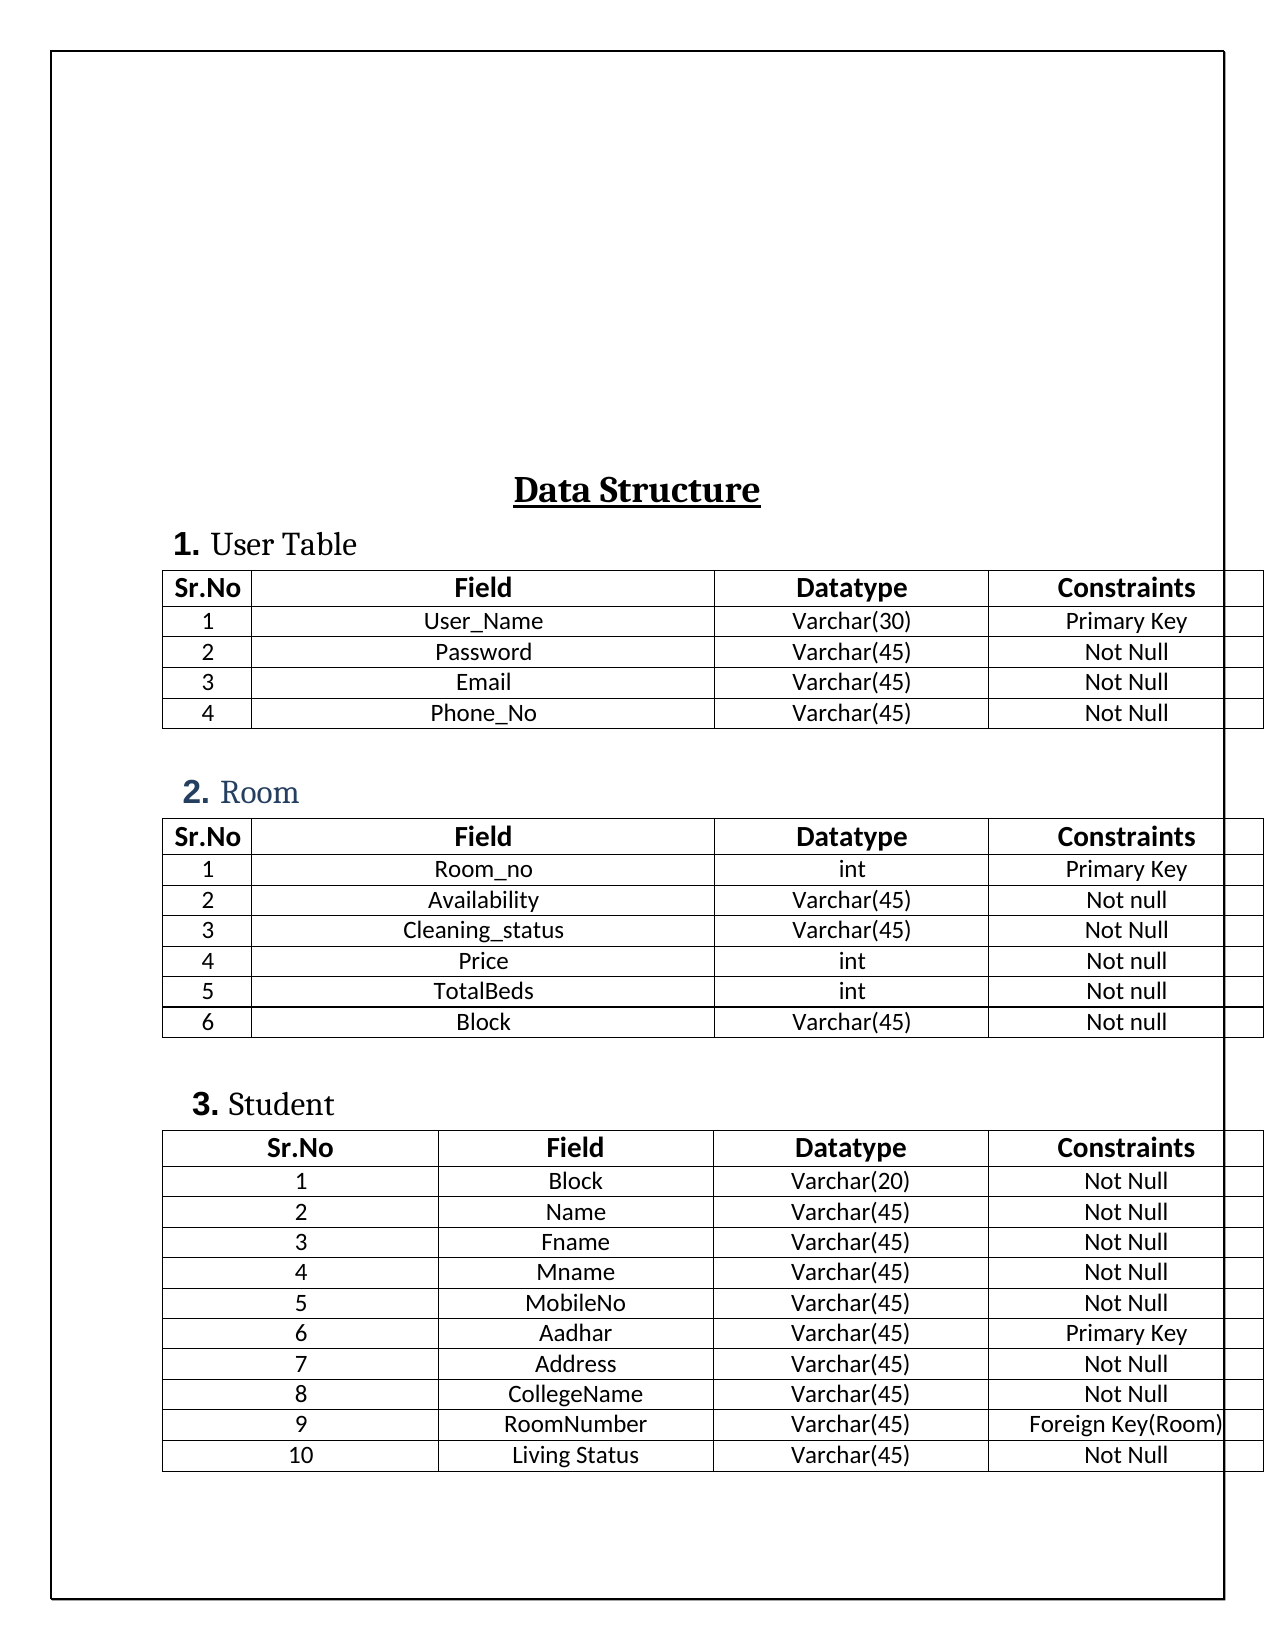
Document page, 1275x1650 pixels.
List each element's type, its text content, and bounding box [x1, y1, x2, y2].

table_header Constraints [1224, 571, 1263, 606]
table_cell 4 [163, 947, 251, 976]
table_cell Room_no [252, 855, 714, 885]
table_cell Not Null [1224, 637, 1263, 667]
table_cell Primary Key [1224, 1319, 1263, 1348]
subtitle Data Structure [150, 469, 1124, 512]
table_header Datatype [714, 1131, 988, 1166]
table_cell Varchar(45) [714, 1380, 988, 1409]
table_cell Mname [439, 1258, 713, 1287]
table_header Datatype [715, 819, 988, 854]
table_cell Not null [989, 1008, 1223, 1037]
table_cell Varchar(45) [714, 1228, 988, 1257]
table_header Constraints [1224, 1131, 1263, 1166]
table_cell Email [252, 668, 714, 697]
table_cell Varchar(45) [715, 699, 988, 728]
table_cell Varchar(45) [715, 886, 988, 915]
table_cell 3 [163, 916, 251, 946]
table_cell Primary Key [989, 607, 1223, 636]
table_cell Varchar(45) [715, 668, 988, 697]
table_cell TotalBeds [252, 977, 714, 1006]
table_header Datatype [715, 571, 988, 606]
table_header Constraints [989, 571, 1223, 606]
table_cell 4 [163, 1258, 438, 1287]
table_cell 10 [163, 1441, 438, 1471]
table_cell Block [252, 1008, 714, 1037]
table_cell 5 [163, 1289, 438, 1318]
table_cell Availability [252, 886, 714, 915]
table_cell Not Null [989, 637, 1223, 667]
table_cell Not Null [1224, 699, 1263, 728]
list User Table [173, 524, 1124, 564]
table_cell 2 [163, 886, 251, 915]
table_cell Varchar(45) [715, 637, 988, 667]
table_cell Foreign Key(Room) [1224, 1410, 1263, 1439]
table_cell Not null [1224, 977, 1263, 1006]
table_cell Varchar(20) [714, 1167, 988, 1196]
table_cell 3 [163, 1228, 438, 1257]
table_cell Not Null [989, 1197, 1223, 1227]
table_cell Foreign Key(Room) [989, 1410, 1223, 1439]
table_cell Not Null [989, 1167, 1223, 1196]
table_cell Primary Key [989, 855, 1223, 885]
table_cell int [715, 855, 988, 885]
table_cell Not null [1224, 886, 1263, 915]
table_cell Not null [1224, 947, 1263, 976]
table_cell Cleaning_status [252, 916, 714, 946]
table_cell Not Null [1224, 916, 1263, 946]
table_cell Not null [1224, 1008, 1263, 1037]
table_cell Not Null [989, 916, 1223, 946]
table_header Field [252, 819, 714, 854]
table_cell Varchar(45) [714, 1289, 988, 1318]
table_cell Address [439, 1349, 713, 1379]
table_cell Varchar(45) [714, 1441, 988, 1471]
table_cell Price [252, 947, 714, 976]
table_cell Not Null [989, 668, 1223, 697]
table_cell Not Null [1224, 1228, 1263, 1257]
table_header Field [252, 571, 714, 606]
table_cell 1 [163, 855, 251, 885]
table_cell Not Null [1224, 1167, 1263, 1196]
table_cell Not Null [1224, 1380, 1263, 1409]
table_cell Block [439, 1167, 713, 1196]
table_cell 4 [163, 699, 251, 728]
table_cell Not Null [989, 1289, 1223, 1318]
table_header Sr.No [163, 1131, 438, 1166]
table_header Sr.No [163, 819, 251, 854]
table_cell Phone_No [252, 699, 714, 728]
table_header Constraints [989, 819, 1223, 854]
table_cell Primary Key [1224, 855, 1263, 885]
table_cell 3 [163, 668, 251, 697]
table_cell Name [439, 1197, 713, 1227]
table_cell MobileNo [439, 1289, 713, 1318]
table_header Field [439, 1131, 713, 1166]
table_cell Not null [989, 886, 1223, 915]
table_cell Not Null [989, 699, 1223, 728]
table_cell Varchar(45) [714, 1319, 988, 1348]
table_header Sr.No [163, 571, 251, 606]
table_cell Varchar(45) [714, 1197, 988, 1227]
table_cell Aadhar [439, 1319, 713, 1348]
table_cell Not Null [1224, 1289, 1263, 1318]
table_cell RoomNumber [439, 1410, 713, 1439]
table_header Constraints [989, 1131, 1223, 1166]
table_cell 2 [163, 637, 251, 667]
table_cell Not Null [989, 1258, 1223, 1287]
table_cell Not Null [1224, 1197, 1263, 1227]
table_cell Not Null [1224, 1258, 1263, 1287]
table_cell 5 [163, 977, 251, 1006]
table_cell Not Null [1224, 1441, 1263, 1471]
table_cell Not null [989, 977, 1223, 1006]
table_cell Not null [989, 947, 1223, 976]
subtitle Room [182, 772, 1124, 812]
table_cell Not Null [989, 1228, 1223, 1257]
table_cell int [715, 947, 988, 976]
table_cell 1 [163, 1167, 438, 1196]
table_cell Varchar(30) [715, 607, 988, 636]
list Student [192, 1084, 1124, 1124]
table_cell Fname [439, 1228, 713, 1257]
table_header Constraints [1224, 819, 1263, 854]
table_cell 7 [163, 1349, 438, 1379]
table_cell Primary Key [1224, 607, 1263, 636]
table_cell Varchar(45) [714, 1410, 988, 1439]
table_cell 8 [163, 1380, 438, 1409]
table_cell 2 [163, 1197, 438, 1227]
table_cell int [715, 977, 988, 1006]
table_cell Not Null [989, 1380, 1223, 1409]
table_cell Varchar(45) [714, 1349, 988, 1379]
table_cell User_Name [252, 607, 714, 636]
table_cell Varchar(45) [714, 1258, 988, 1287]
table_cell Not Null [1224, 668, 1263, 697]
table_cell Not Null [1224, 1349, 1263, 1379]
table_cell Not Null [989, 1441, 1223, 1471]
table_cell 6 [163, 1008, 251, 1037]
table_cell 9 [163, 1410, 438, 1439]
table_cell Password [252, 637, 714, 667]
table_cell 1 [163, 607, 251, 636]
table_cell Varchar(45) [715, 1008, 988, 1037]
table_cell Varchar(45) [715, 916, 988, 946]
table_cell Not Null [989, 1349, 1223, 1379]
table_cell CollegeName [439, 1380, 713, 1409]
table_cell Primary Key [989, 1319, 1223, 1348]
table_cell 6 [163, 1319, 438, 1348]
table_cell Living Status [439, 1441, 713, 1471]
